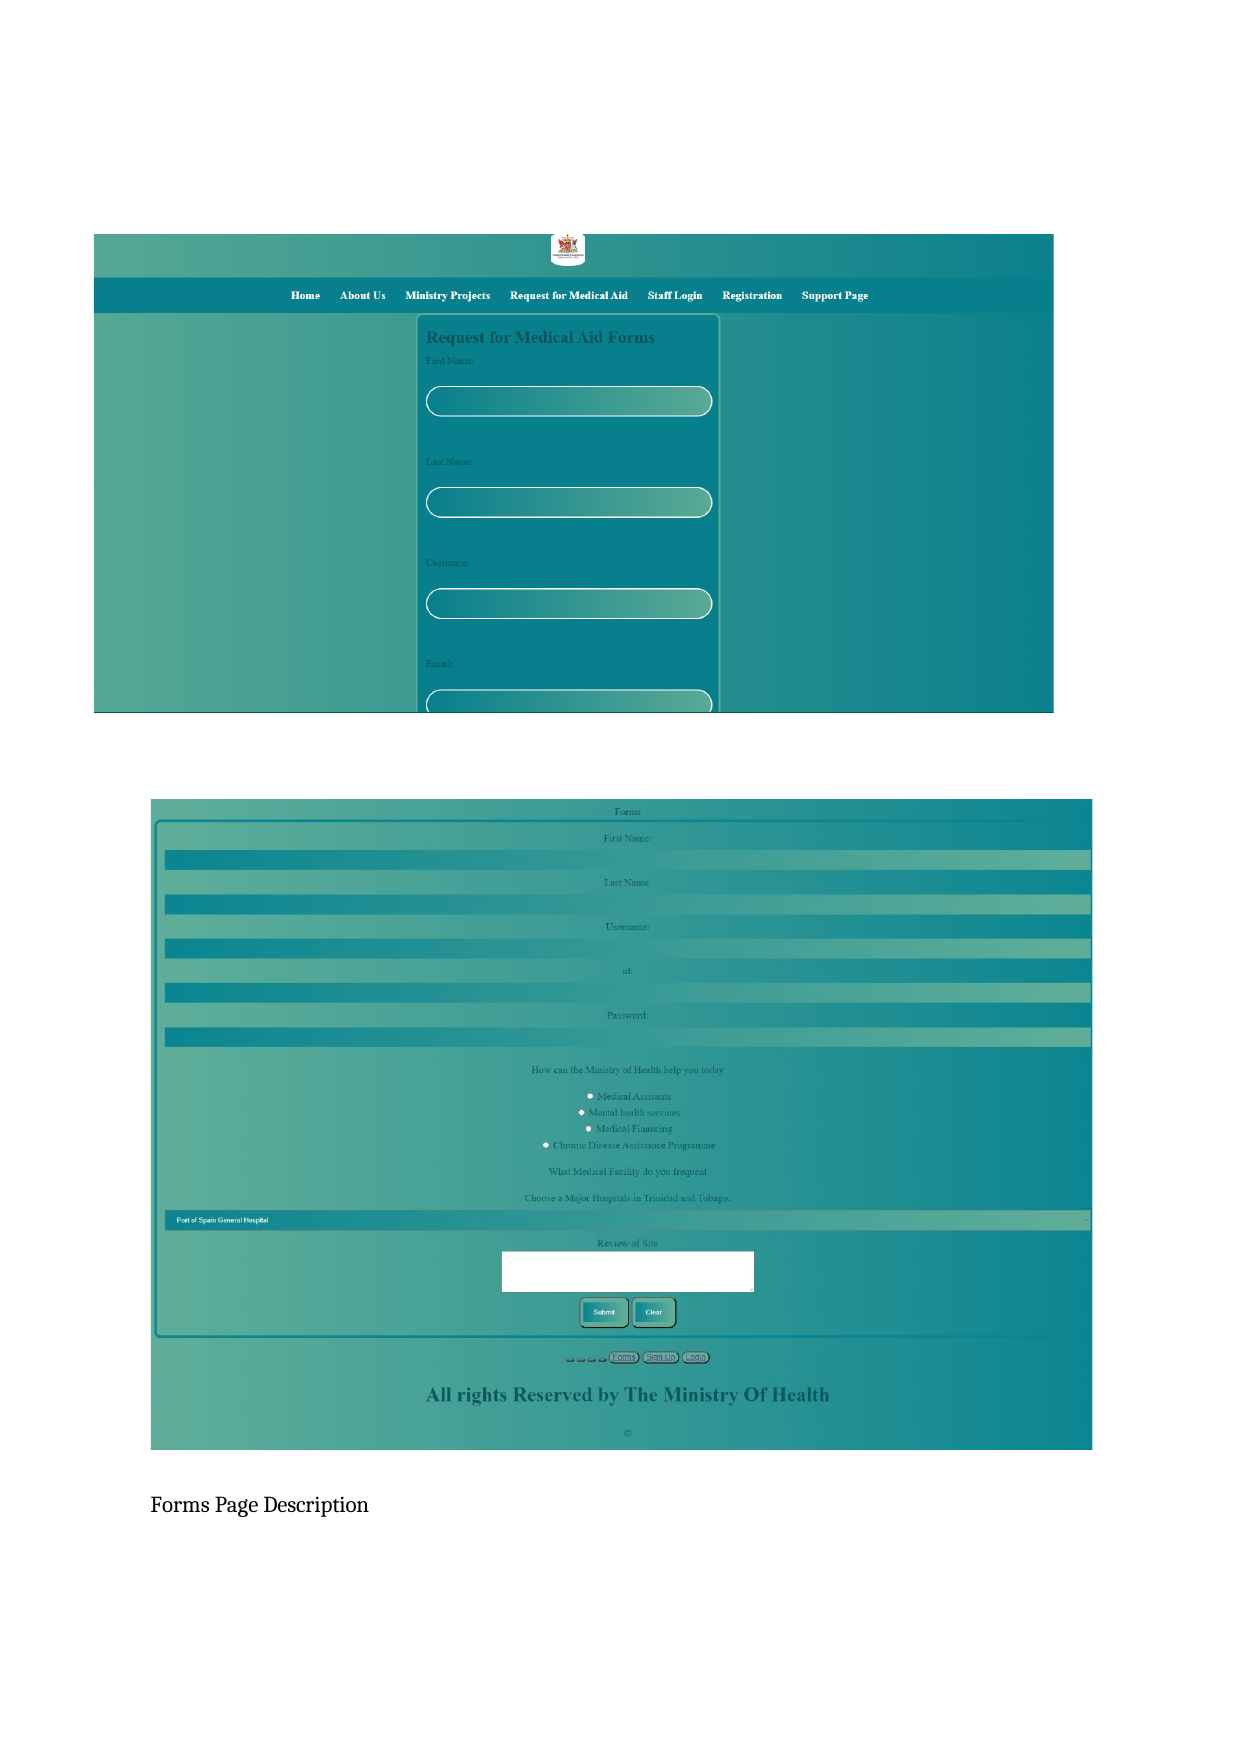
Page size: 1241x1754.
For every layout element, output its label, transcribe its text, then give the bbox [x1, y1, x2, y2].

picture [150, 799, 1093, 1450]
text Forms Page Description [150, 1492, 1093, 1518]
picture [93, 234, 1054, 713]
